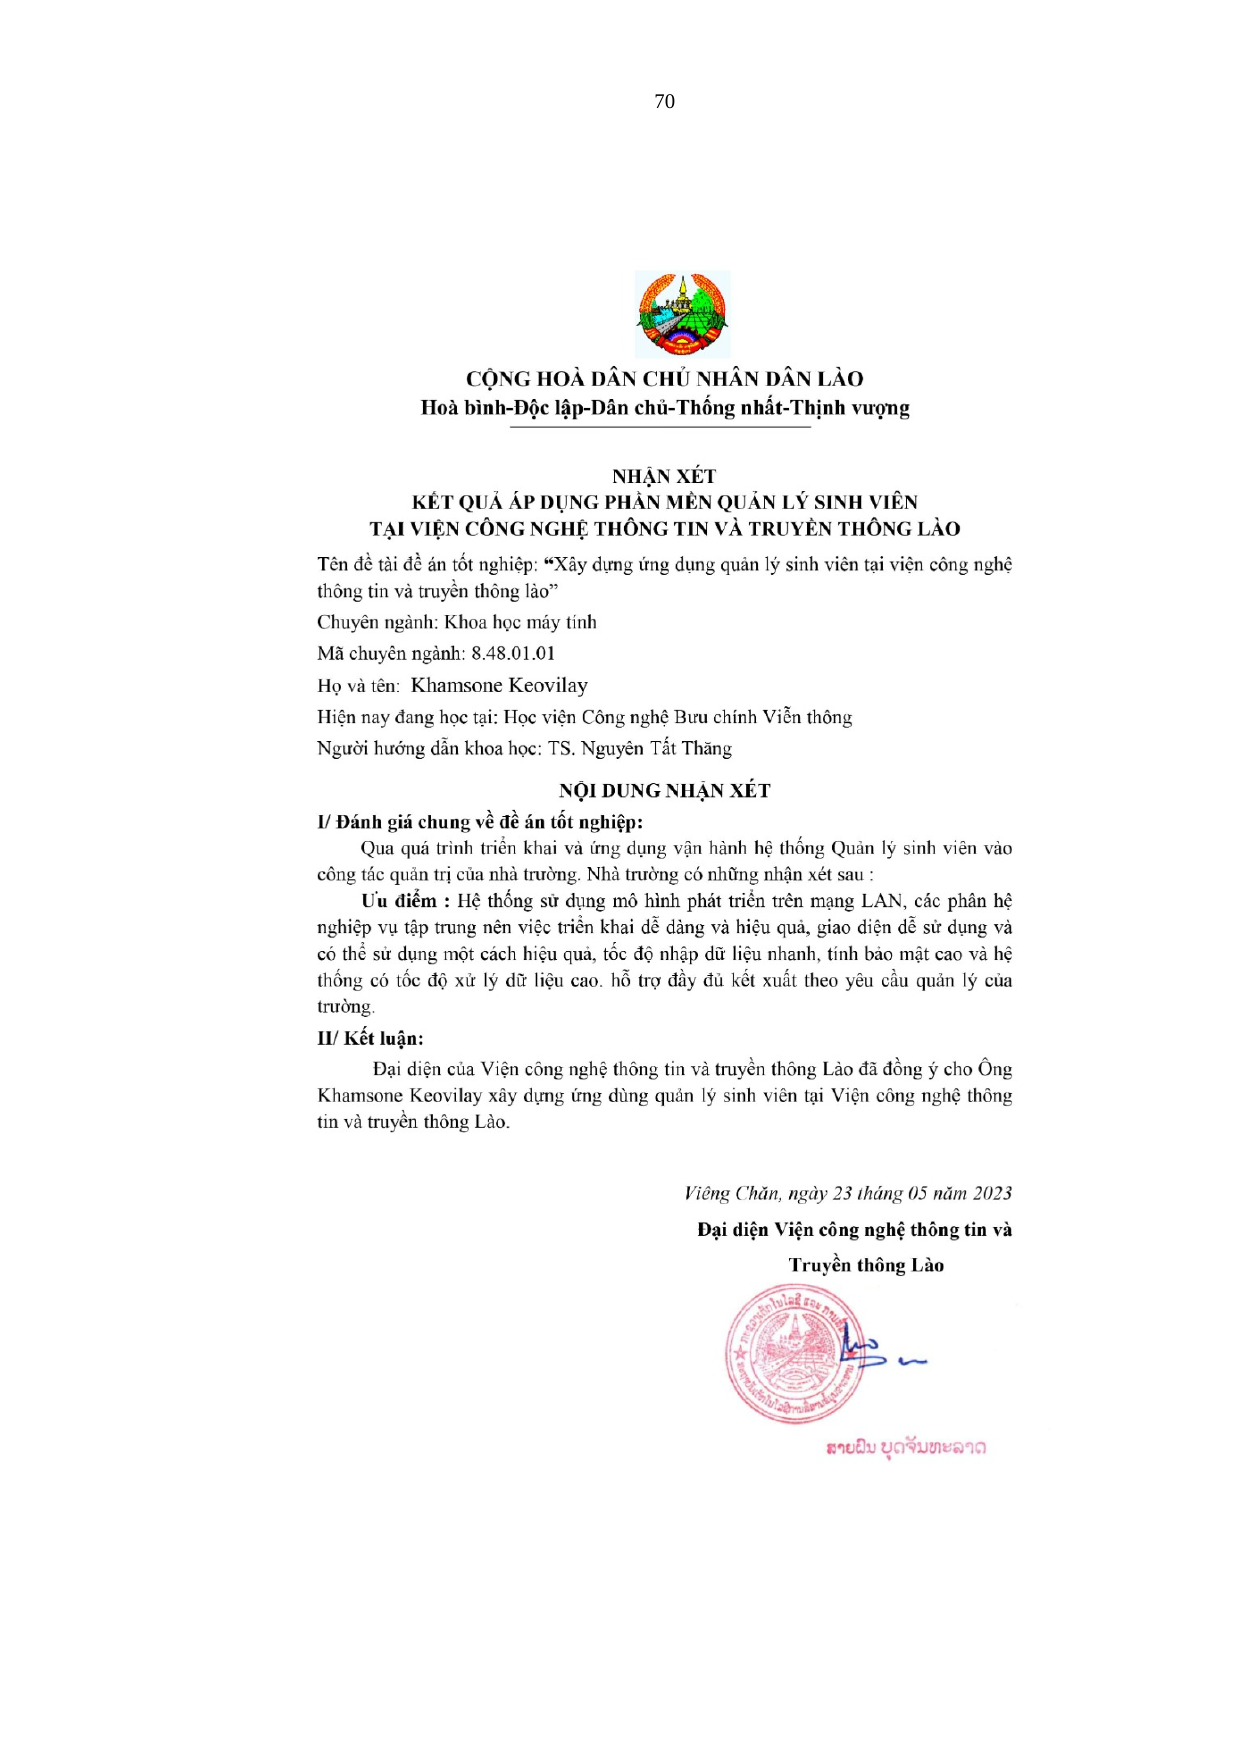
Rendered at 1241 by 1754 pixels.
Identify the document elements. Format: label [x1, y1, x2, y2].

picture [206, 206, 1123, 1502]
